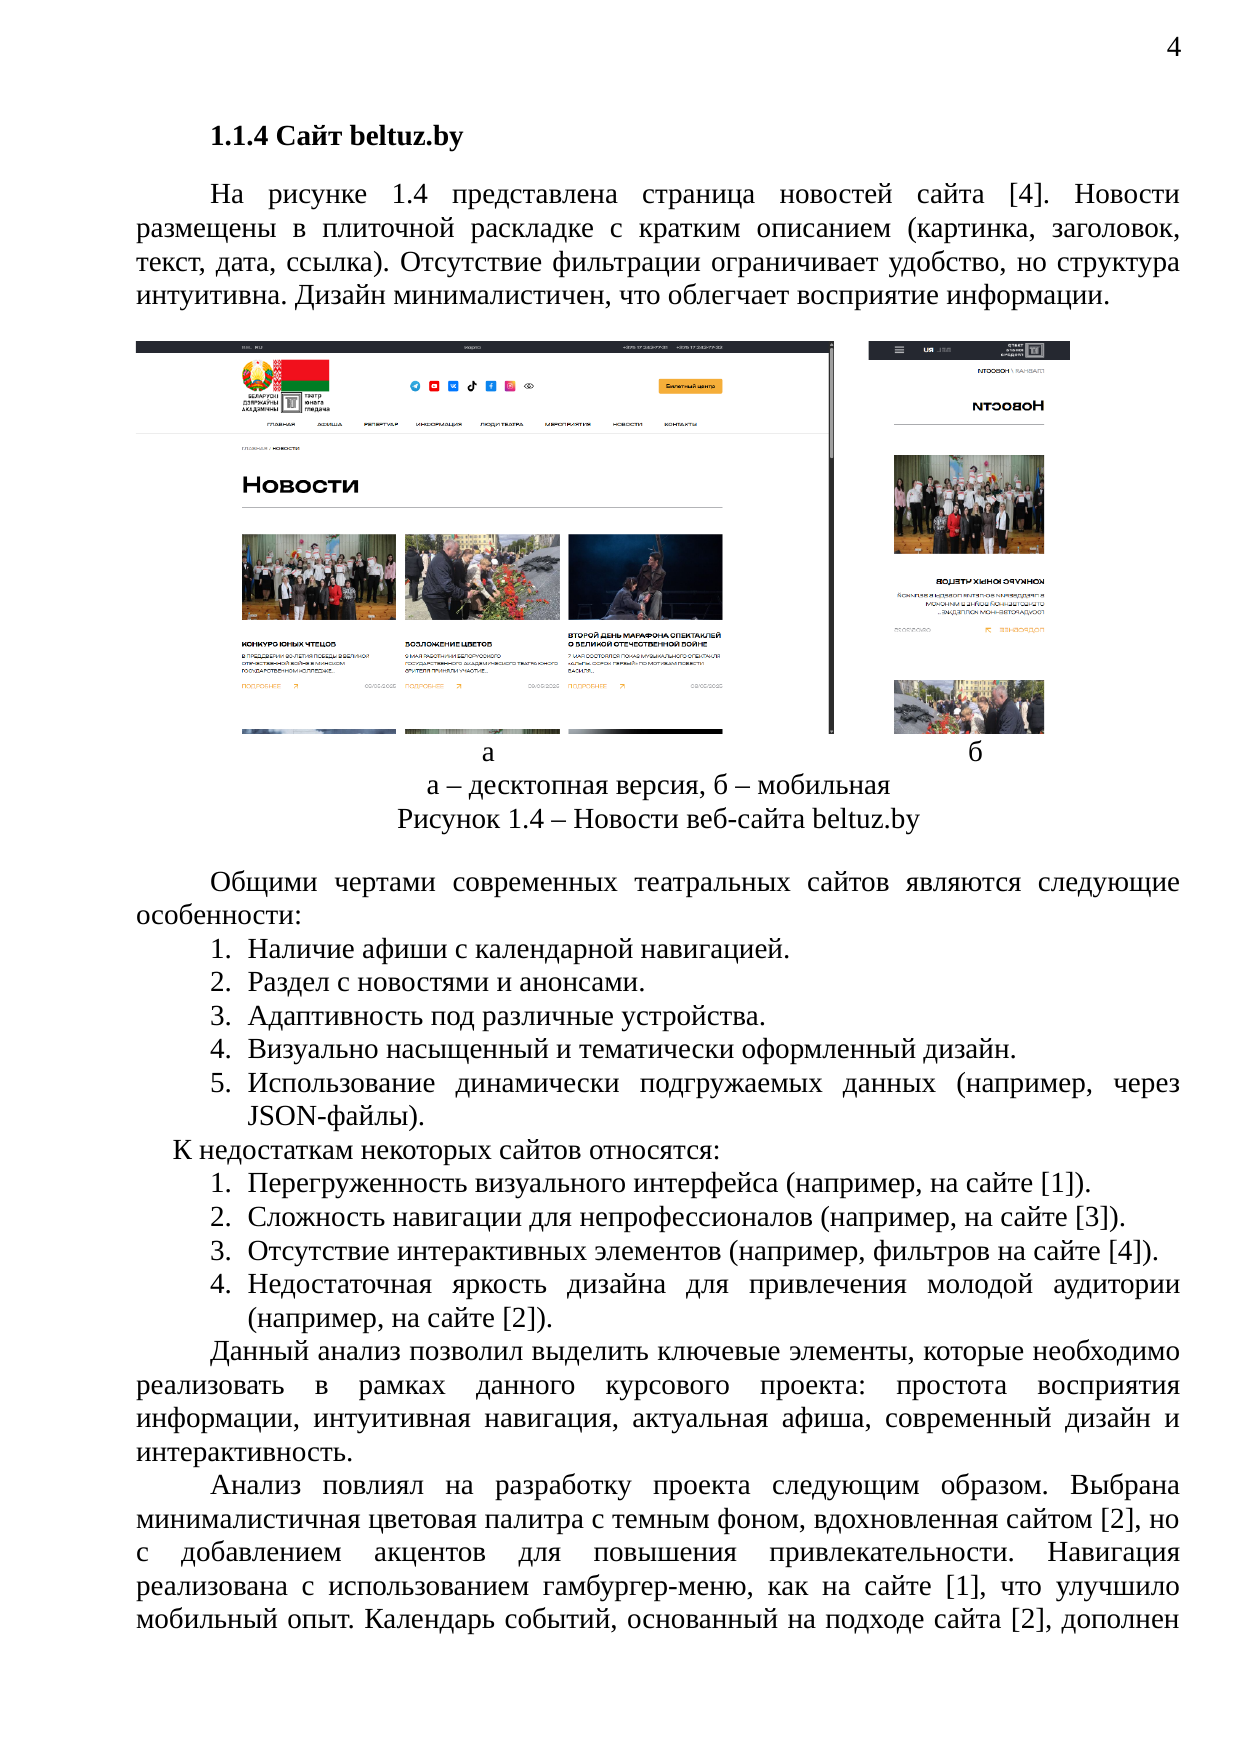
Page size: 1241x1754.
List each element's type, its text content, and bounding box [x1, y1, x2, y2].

text Данный анализ позволил выделить ключевые элементы, которые необходимо реализовать в рамках данного курсового проекта: простота восприятия информации, интуитивная навигация, актуальная афиша, современный дизайн и интерактивность. [136, 1333, 1181, 1467]
text К недостаткам некоторых сайтов относятся: [172, 1132, 1181, 1166]
list Перегруженность визуального интерфейса (например, на сайте [1]). [210, 1166, 1181, 1199]
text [136, 1467, 1181, 1635]
picture [868, 341, 1070, 734]
text Общими чертами современных театральных сайтов являются следующие особенности: [136, 864, 1181, 931]
list Отсутствие интерактивных элементов (например, фильтров на сайте [4]). [210, 1233, 1181, 1266]
list Адаптивность под различные устройства. [210, 998, 1181, 1031]
list Наличие афиши с календарной навигацией. [210, 931, 1181, 964]
list Визуально насыщенный и тематически оформленный дизайн. [210, 1031, 1181, 1065]
text 1.1.4 Сайт beltuz.by [136, 118, 1181, 152]
picture [135, 341, 834, 734]
text а – десктопная версия, б – мобильная [136, 767, 1181, 801]
list Раздел с новостями и анонсами. [210, 964, 1181, 998]
list Недостаточная яркость дизайна для привлечения молодой аудитории (например, на сайте [2]). [210, 1266, 1181, 1333]
text Рисунок 1.4 – Новости веб-сайта beltuz.by [136, 801, 1181, 834]
list Сложность навигации для непрофессионалов (например, на сайте [3]). [210, 1199, 1181, 1233]
list Использование динамически подгружаемых данных (например, через JSON-файлы). [210, 1065, 1181, 1132]
text На рисунке 1.4 представлена страница новостей сайта [4]. Новости размещены в плиточной раскладке с кратким описанием (картинка, заголовок, текст, дата, ссылка). Отсутствие фильтрации ограничивает удобство, но структура интуитивна. Дизайн минималистичен, что облегчает восприятие информации. [136, 177, 1181, 311]
